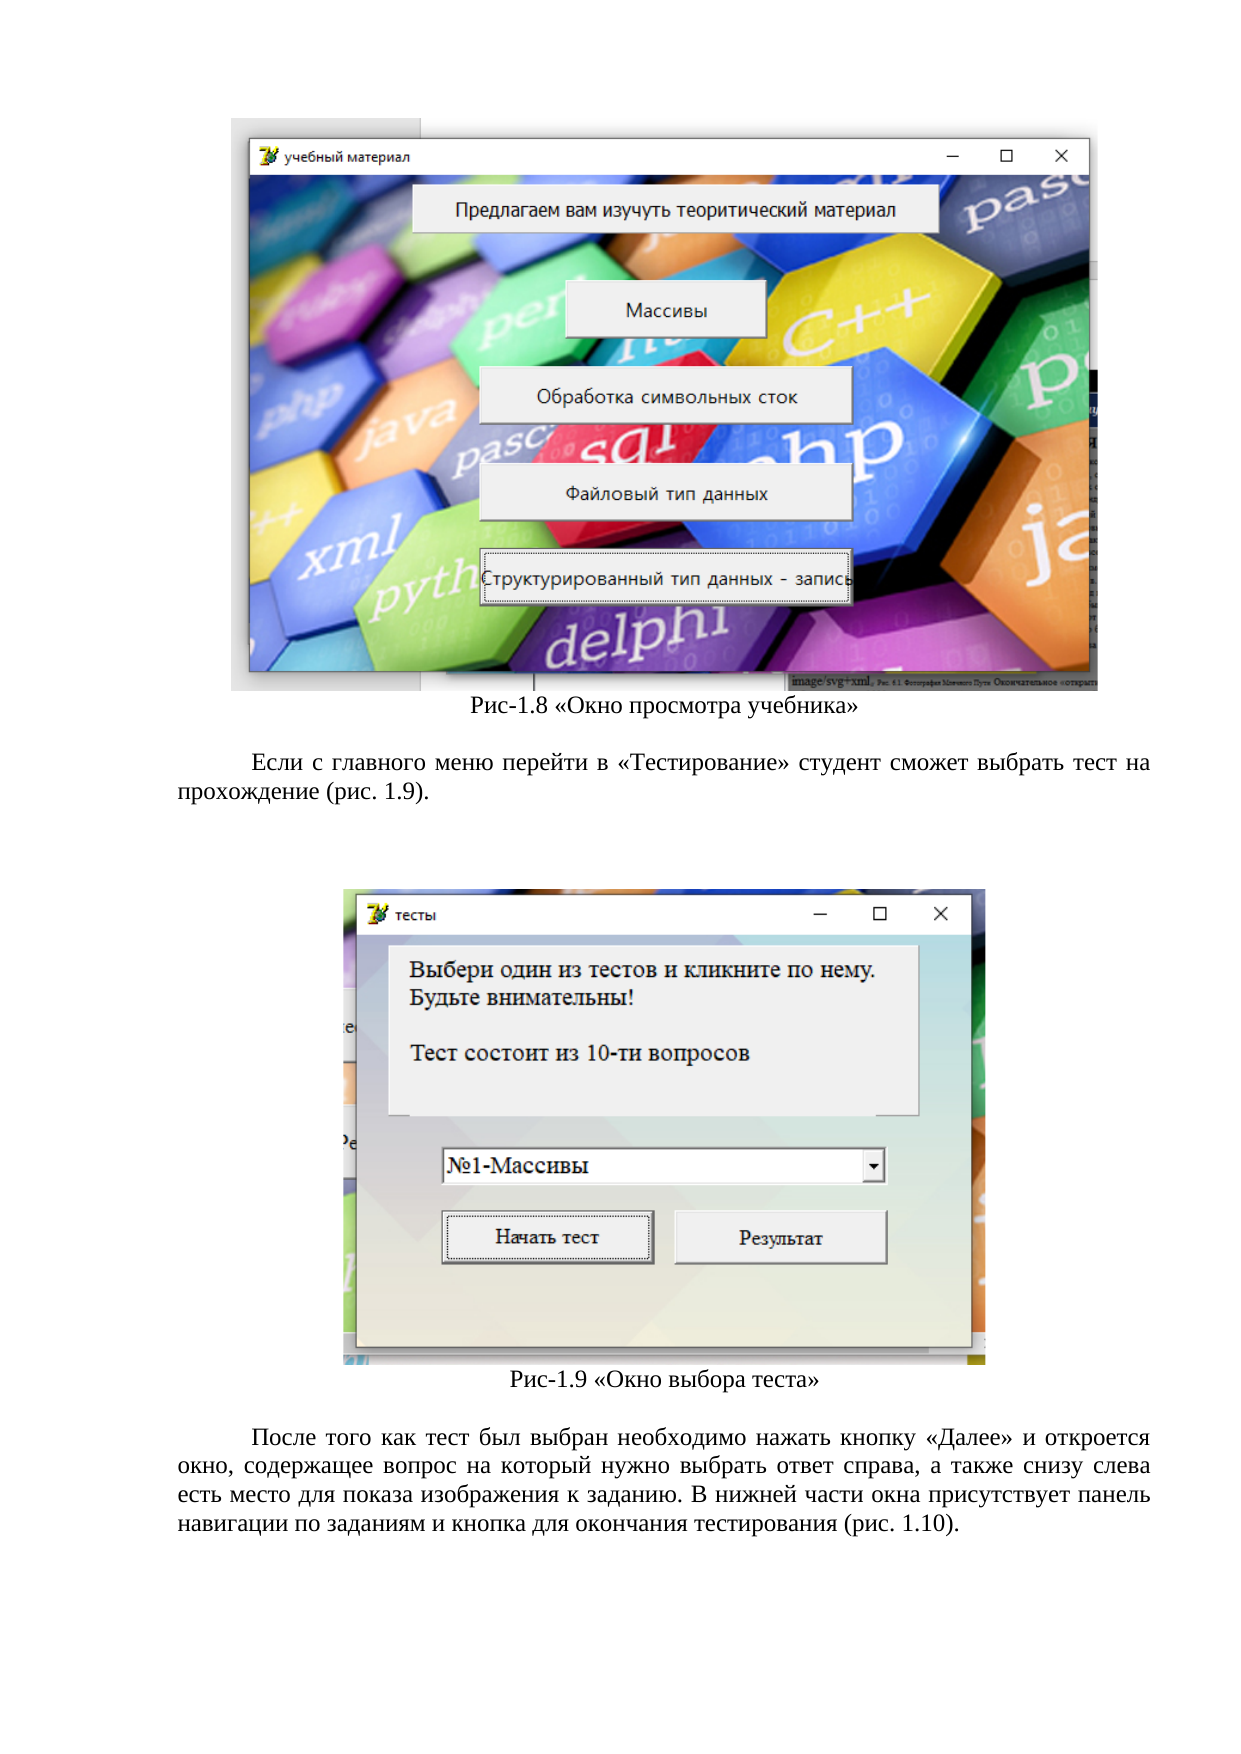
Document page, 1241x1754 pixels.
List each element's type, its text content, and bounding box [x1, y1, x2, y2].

picture [343, 889, 986, 1365]
text Рис-1.8 «Окно просмотра учебника» [177, 690, 1152, 719]
text Если с главного меню перейти в «Тестирование» студент сможет выбрать тест на прохождение (рис. 1.9). [177, 747, 1152, 805]
picture [231, 118, 1098, 691]
text Рис-1.9 «Окно выбора теста» [177, 1364, 1152, 1393]
text После того как тест был выбран необходимо нажать кнопку «Далее» и откроется окно, содержащее вопрос на который нужно выбрать ответ справа, а также снизу слева есть место для показа изображения к заданию. В нижней части окна присутствует панель навигации по заданиям и кнопка для окончания тестирования (рис. 1.10). [177, 1422, 1152, 1537]
